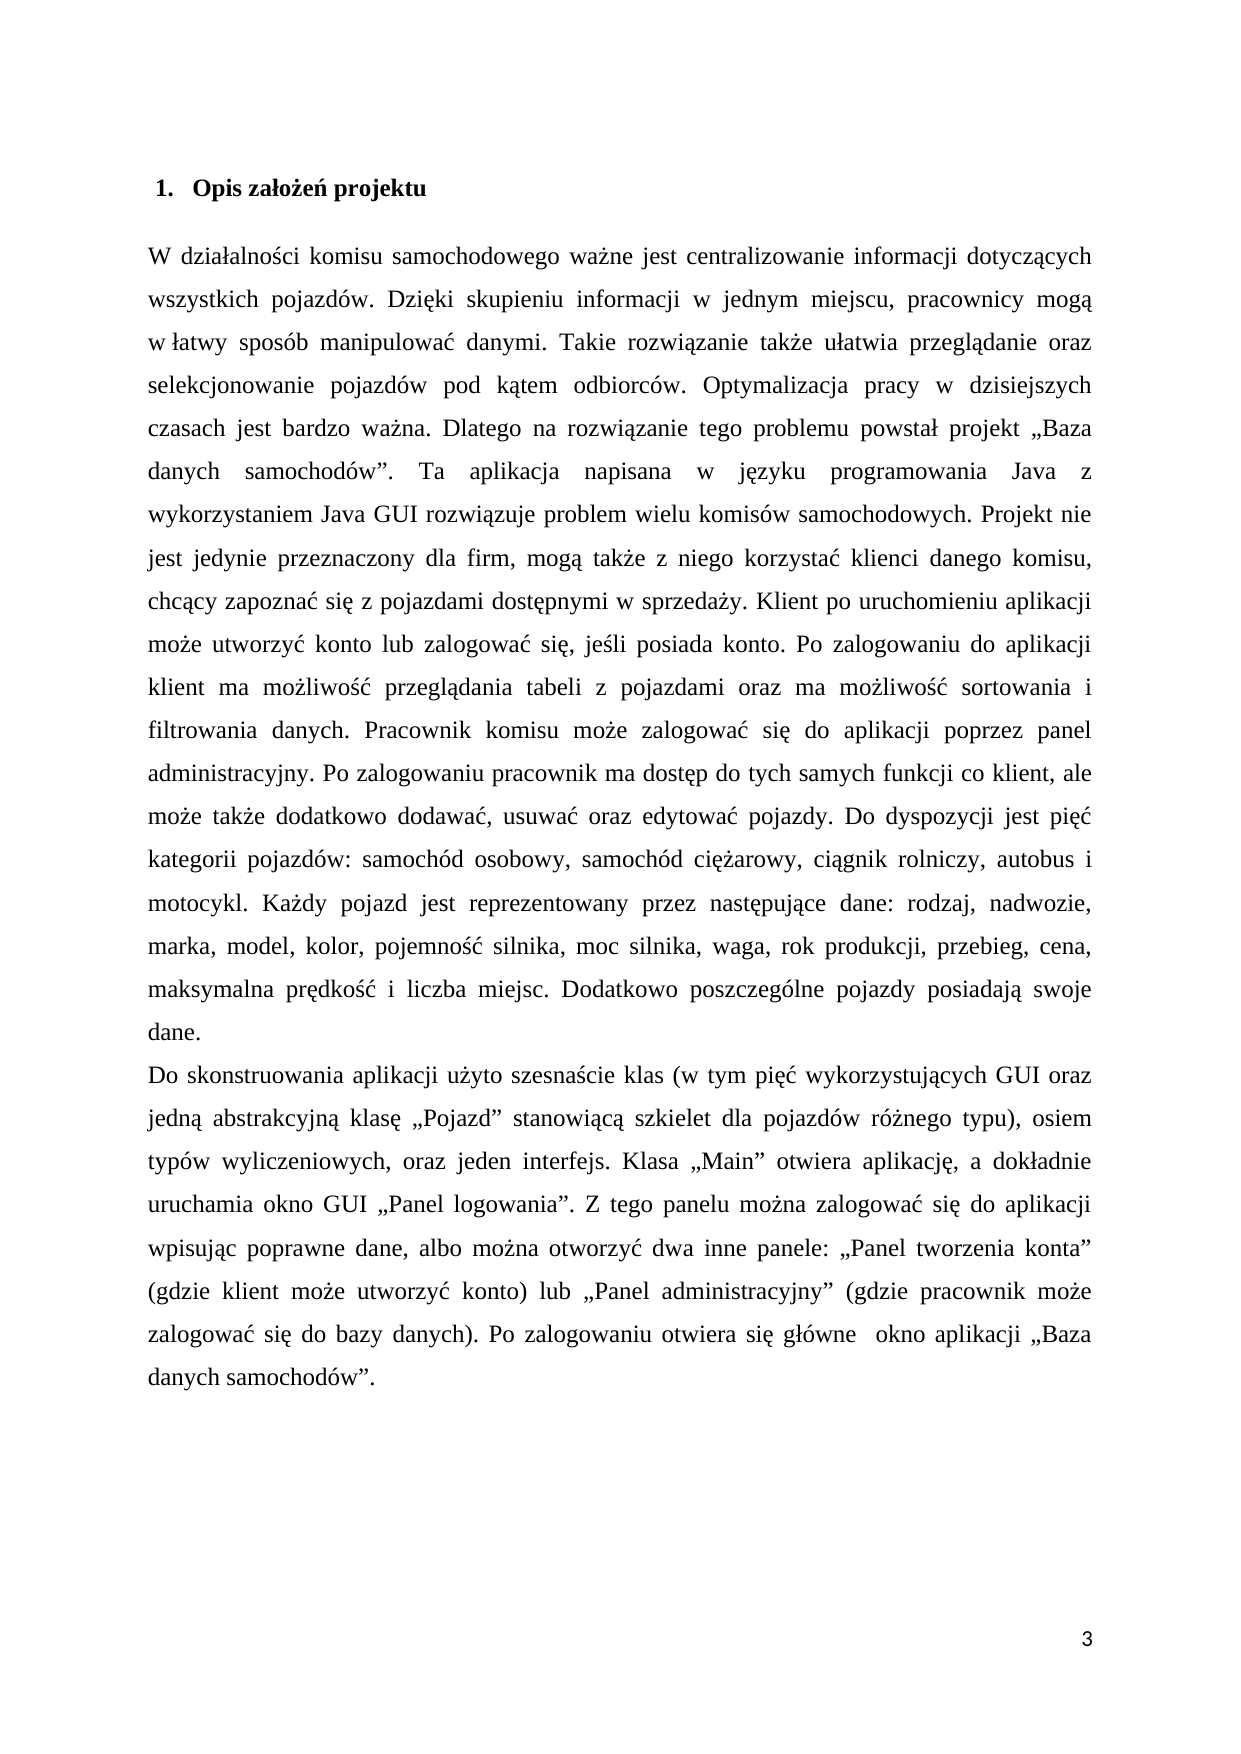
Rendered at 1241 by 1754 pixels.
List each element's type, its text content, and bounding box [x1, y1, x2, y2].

text Do skonstruowania aplikacji użyto szesnaście klas (w tym pięć wykorzystujących GUI oraz jedną abstrakcyjną klasę „Pojazd” stanowiącą szkielet dla pojazdów różnego typu), osiem typów wyliczeniowych, oraz jeden interfejs. Klasa „Main” otwiera aplikację, a dokładnie uruchamia okno GUI „Panel logowania”. Z tego panelu można zalogować się do aplikacji wpisując poprawne dane, albo można otworzyć dwa inne panele: „Panel tworzenia konta” (gdzie klient może utworzyć konto) lub „Panel administracyjny” (gdzie pracownik może zalogować się do bazy danych). Po zalogowaniu otwiera się główne okno aplikacji „Baza danych samochodów”. [148, 1060, 1093, 1391]
text W działalności komisu samochodowego ważne jest centralizowanie informacji dotyczących wszystkich pojazdów. Dzięki skupieniu informacji w jednym miejscu, pracownicy mogą w łatwy sposób manipulować danymi. Takie rozwiązanie także ułatwia przeglądanie oraz selekcjonowanie pojazdów pod kątem odbiorców. Optymalizacja pracy w dzisiejszych czasach jest bardzo ważna. Dlatego na rozwiązanie tego problemu powstał projekt „Baza danych samochodów”. Ta aplikacja napisana w języku programowania Java z wykorzystaniem Java GUI rozwiązuje problem wielu komisów samochodowych. Projekt nie jest jedynie przeznaczony dla firm, mogą także z niego korzystać klienci danego komisu, chcący zapoznać się z pojazdami dostępnymi w sprzedaży. Klient po uruchomieniu aplikacji może utworzyć konto lub zalogować się, jeśli posiada konto. Po zalogowaniu do aplikacji klient ma możliwość przeglądania tabeli z pojazdami oraz ma możliwość sortowania i filtrowania danych. Pracownik komisu może zalogować się do aplikacji poprzez panel administracyjny. Po zalogowaniu pracownik ma dostęp do tych samych funkcji co klient, ale może także dodatkowo dodawać, usuwać oraz edytować pojazdy. Do dyspozycji jest pięć kategorii pojazdów: samochód osobowy, samochód ciężarowy, ciągnik rolniczy, autobus i motocykl. Każdy pojazd jest reprezentowany przez następujące dane: rodzaj, nadwozie, marka, model, kolor, pojemność silnika, moc silnika, waga, rok produkcji, przebieg, cena, maksymalna prędkość i liczba miejsc. Dodatkowo poszczególne pojazdy posiadają swoje dane. [148, 241, 1093, 1046]
list Opis założeń projektu [155, 173, 1093, 201]
